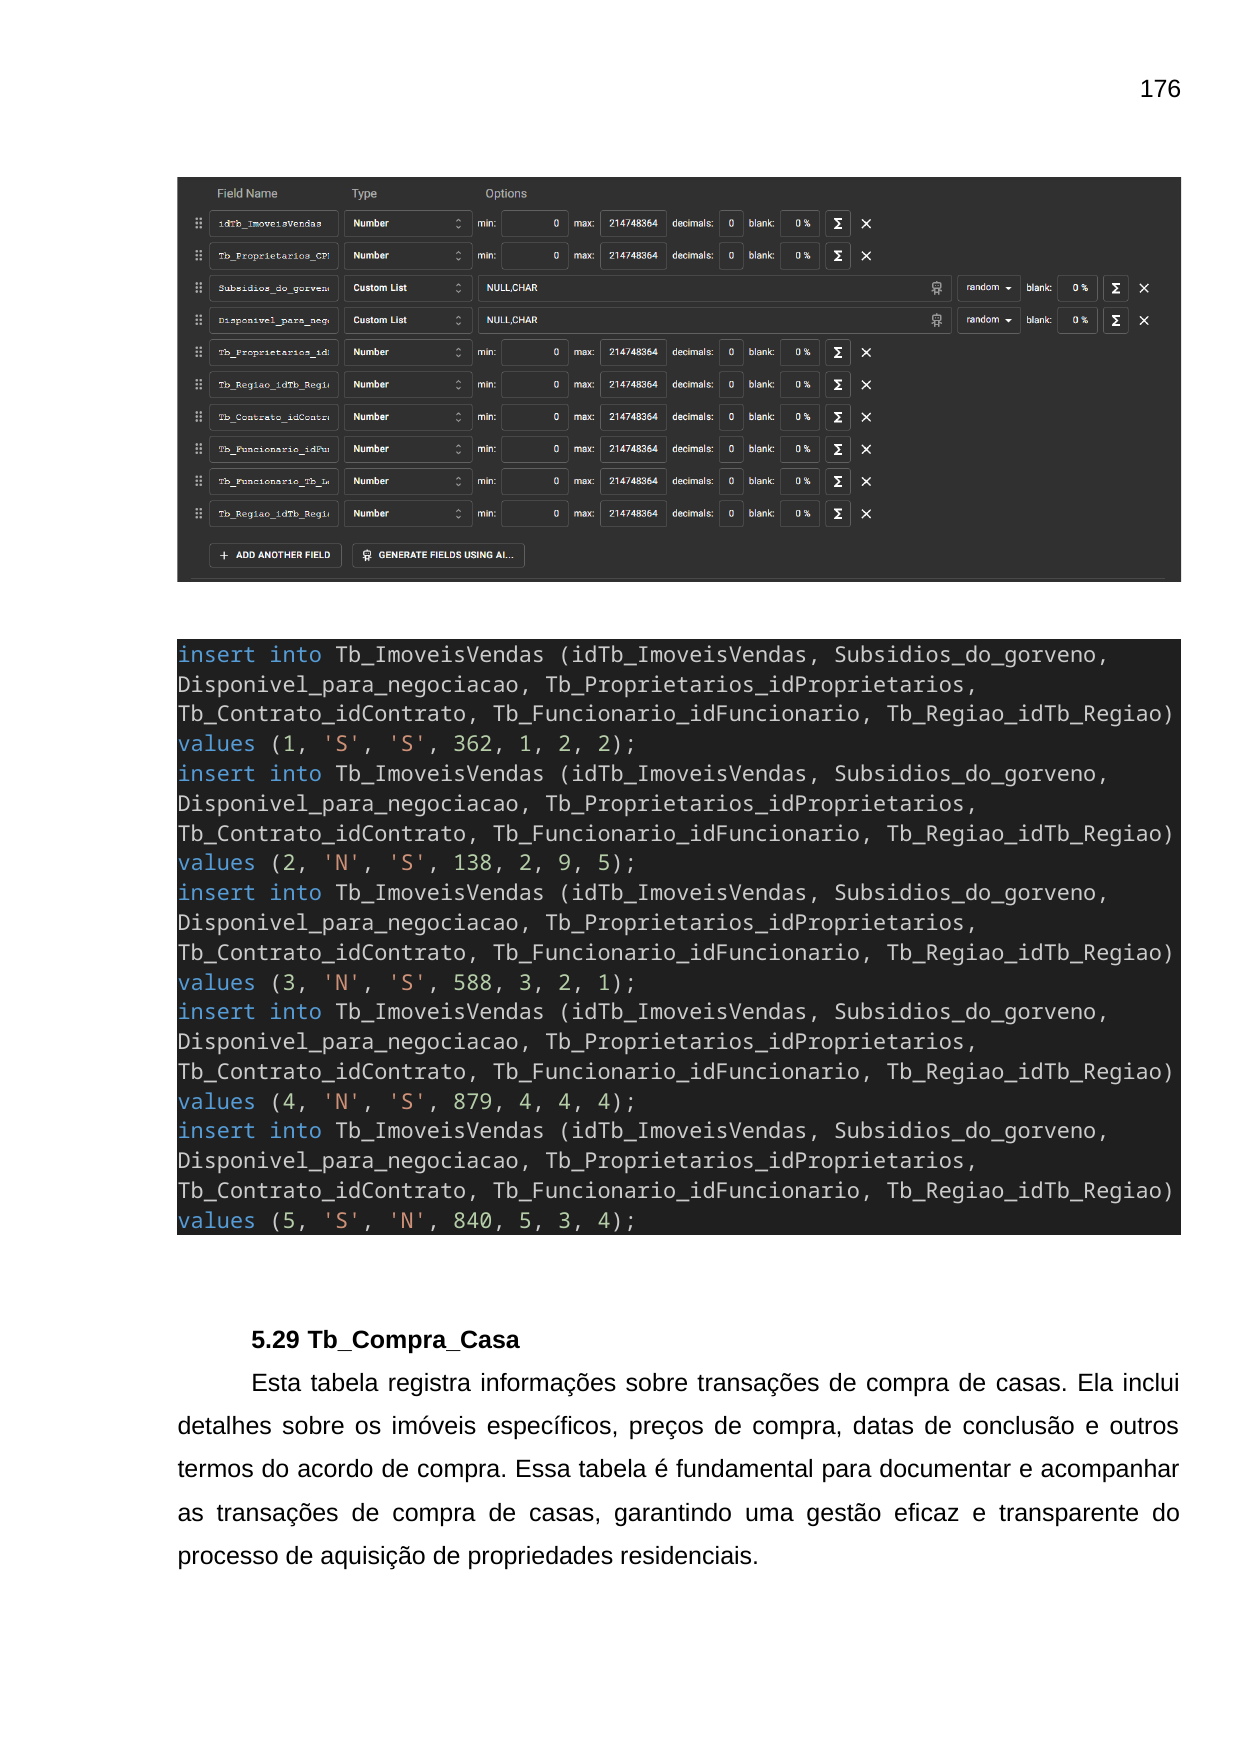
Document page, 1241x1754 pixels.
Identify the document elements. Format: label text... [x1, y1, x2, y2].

text Esta tabela registra informações sobre transações de compra de casas. Ela inclui detalhes sobre os imóveis específicos, preços de compra, datas de conclusão e outros termos do acordo de compra. Essa tabela é fundamental para documentar e acompanhar as transações de compra de casas, garantindo uma gestão eficaz e transparente do processo de aquisição de propriedades residenciais. [177, 1368, 1181, 1569]
text insert into Tb_ImoveisVendas (idTb_ImoveisVendas, Subsidios_do_gorveno, Disponivel_para_negociacao, Tb_Proprietarios_idProprietarios, Tb_Contrato_idContrato, Tb_Funcionario_idFuncionario, Tb_Regiao_idTb_Regiao) values (5, 'S', 'N', 840, 5, 3, 4); [177, 1116, 1181, 1235]
picture [177, 177, 1182, 582]
text insert into Tb_ImoveisVendas (idTb_ImoveisVendas, Subsidios_do_gorveno, Disponivel_para_negociacao, Tb_Proprietarios_idProprietarios, Tb_Contrato_idContrato, Tb_Funcionario_idFuncionario, Tb_Regiao_idTb_Regiao) values (3, 'N', 'S', 588, 3, 2, 1); [177, 877, 1181, 996]
text insert into Tb_ImoveisVendas (idTb_ImoveisVendas, Subsidios_do_gorveno, Disponivel_para_negociacao, Tb_Proprietarios_idProprietarios, Tb_Contrato_idContrato, Tb_Funcionario_idFuncionario, Tb_Regiao_idTb_Regiao) values (4, 'N', 'S', 879, 4, 4, 4); [177, 996, 1181, 1116]
list Tb_Compra_Casa [251, 1325, 1181, 1354]
text insert into Tb_ImoveisVendas (idTb_ImoveisVendas, Subsidios_do_gorveno, Disponivel_para_negociacao, Tb_Proprietarios_idProprietarios, Tb_Contrato_idContrato, Tb_Funcionario_idFuncionario, Tb_Regiao_idTb_Regiao) values (2, 'N', 'S', 138, 2, 9, 5); [177, 758, 1181, 877]
text insert into Tb_ImoveisVendas (idTb_ImoveisVendas, Subsidios_do_gorveno, Disponivel_para_negociacao, Tb_Proprietarios_idProprietarios, Tb_Contrato_idContrato, Tb_Funcionario_idFuncionario, Tb_Regiao_idTb_Regiao) values (1, 'S', 'S', 362, 1, 2, 2); [177, 639, 1181, 758]
